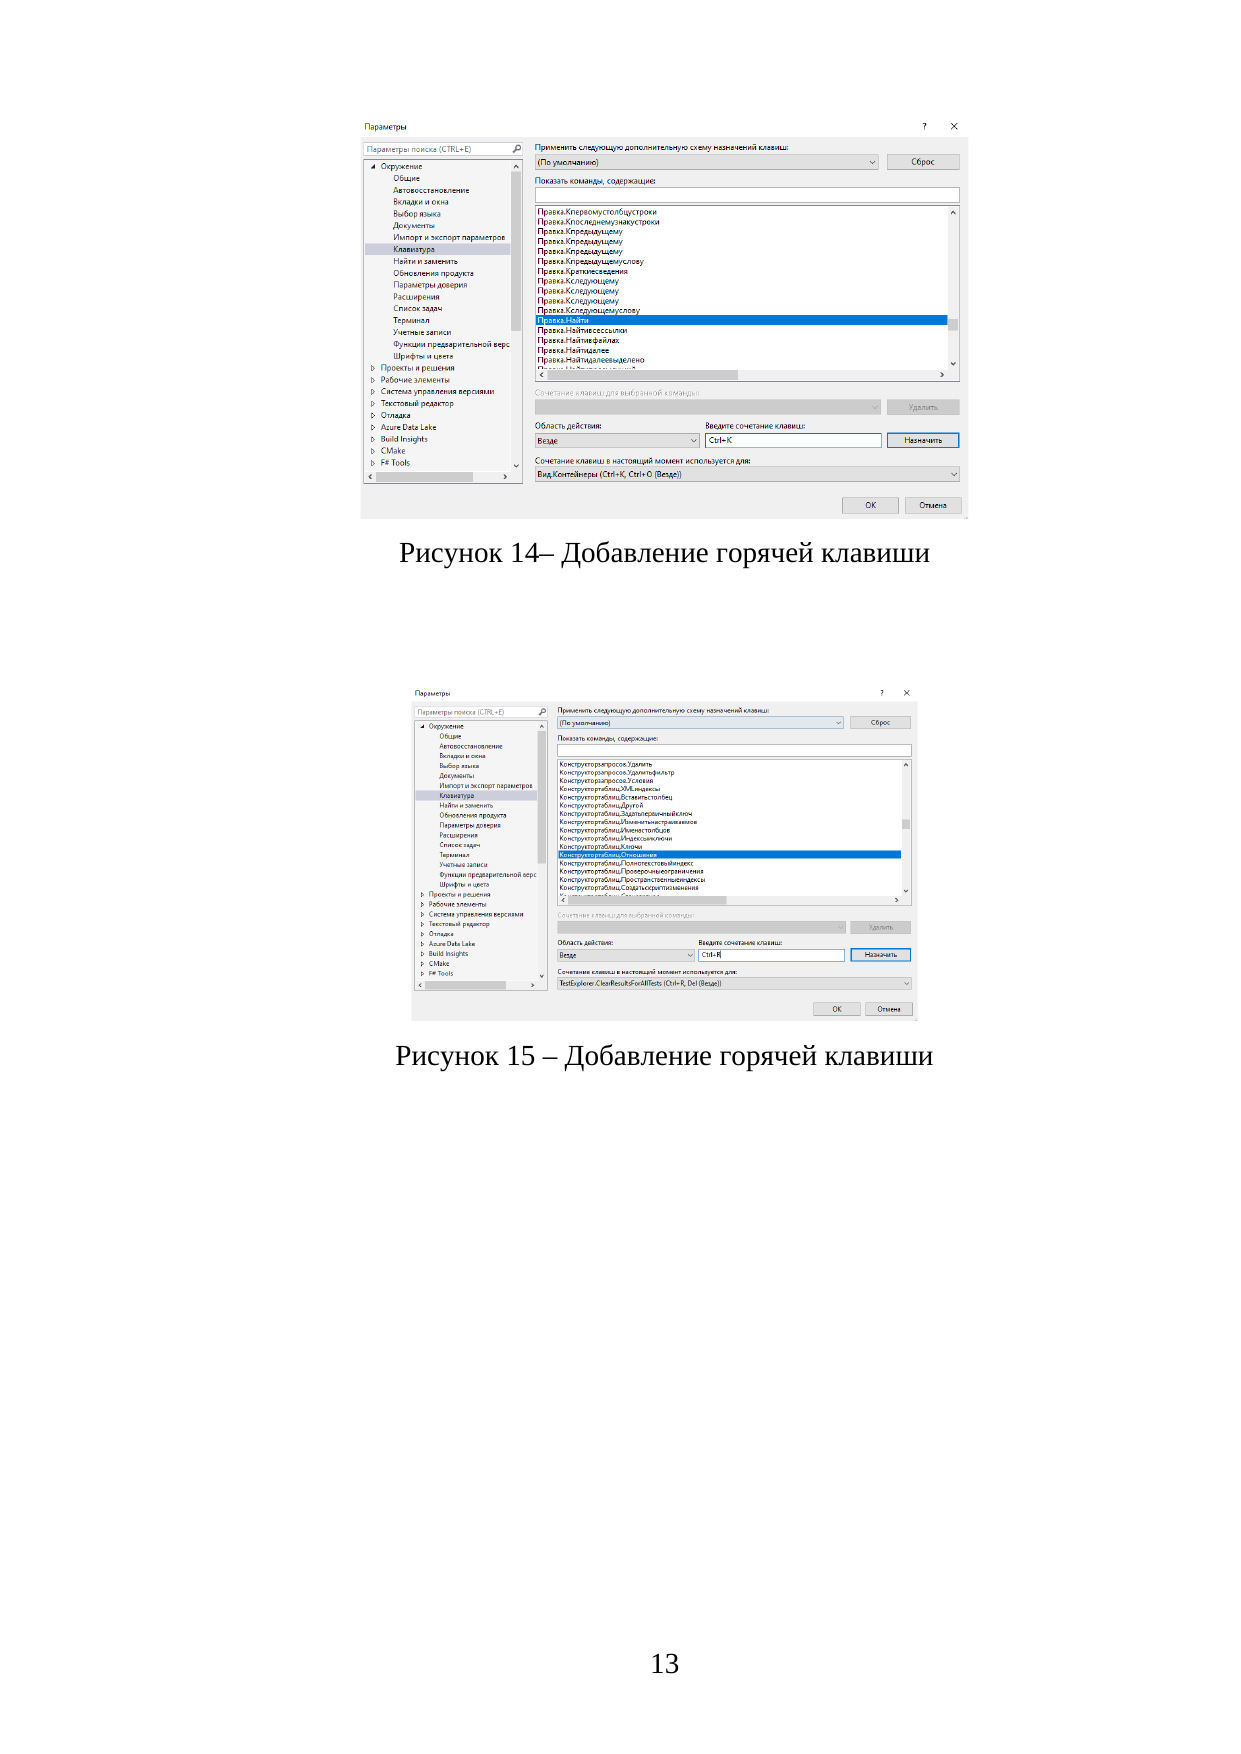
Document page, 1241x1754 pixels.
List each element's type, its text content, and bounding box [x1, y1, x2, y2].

picture [411, 686, 918, 1021]
picture [360, 118, 969, 519]
text Рисунок 15 – Добавление горячей клавиши [177, 1038, 1152, 1071]
text Рисунок 14– Добавление горячей клавиши [177, 536, 1152, 569]
